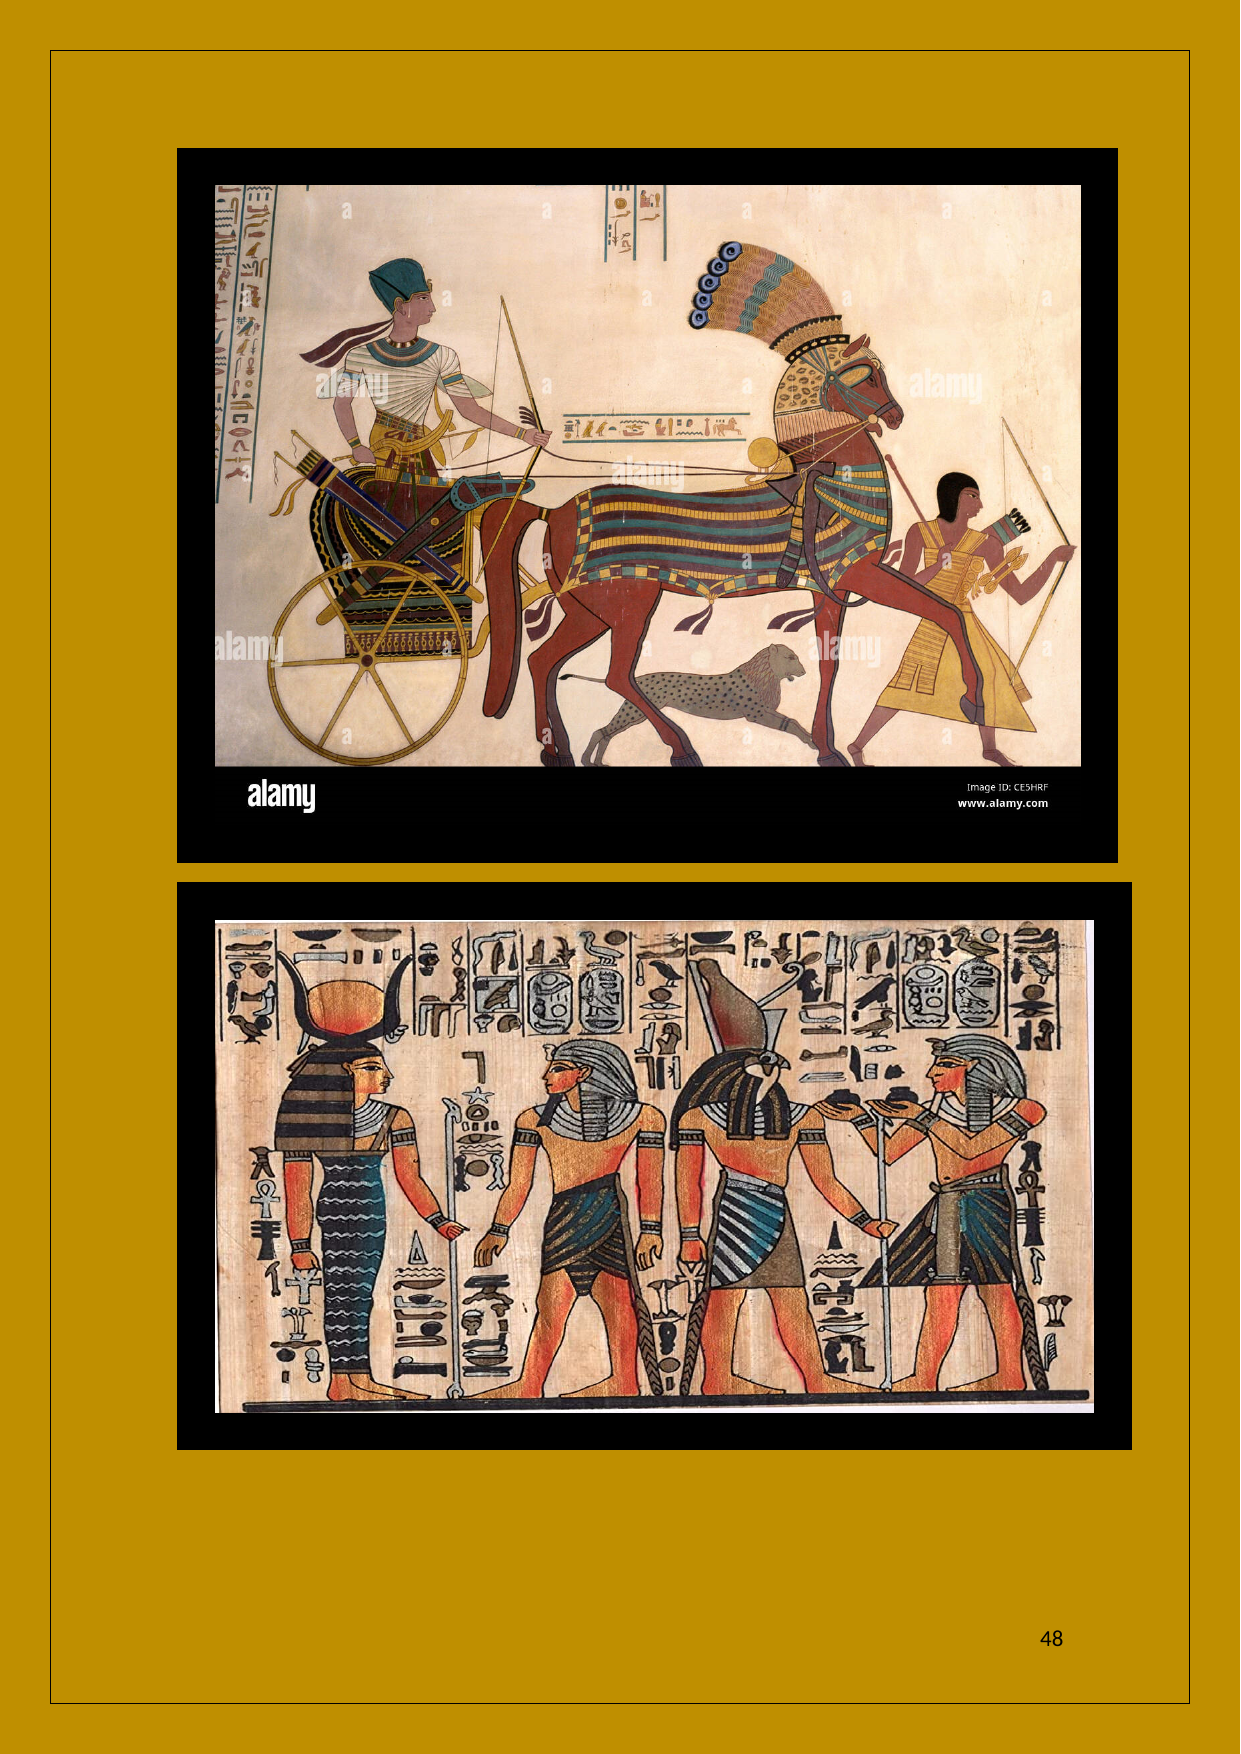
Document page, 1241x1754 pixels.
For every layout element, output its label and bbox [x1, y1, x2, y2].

picture [215, 185, 1081, 825]
picture [215, 920, 1094, 1413]
